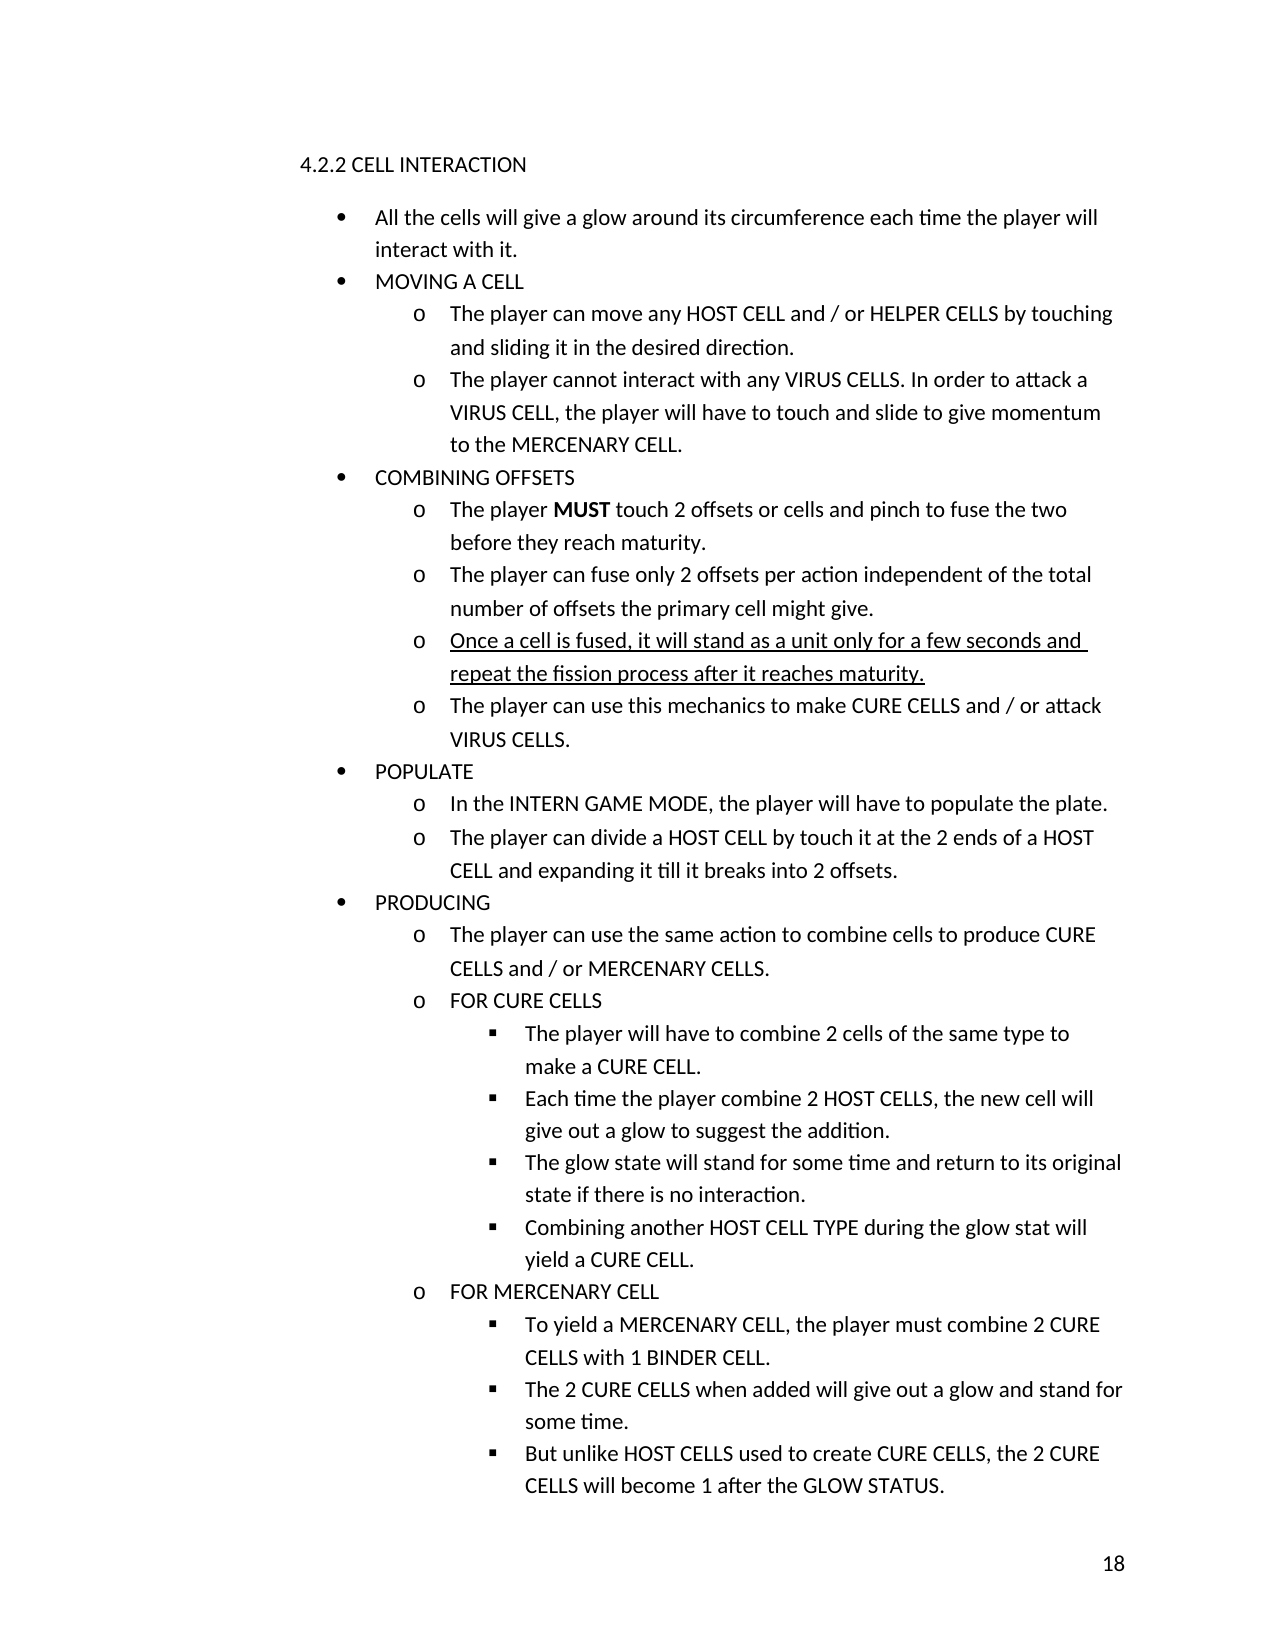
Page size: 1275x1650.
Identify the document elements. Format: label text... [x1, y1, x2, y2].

list The player MUST touch 2 offsets or cells and pinch to fuse the two before they reach maturity. [412, 495, 1125, 556]
list The player can move any HOST CELL and / or HELPER CELLS by touching and sliding it in the desired direction. [412, 299, 1125, 361]
list Combining another HOST CELL TYPE during the glow stat will yield a CURE CELL. [487, 1213, 1125, 1273]
list FOR CURE CELLS [412, 986, 1125, 1015]
list The glow state will stand for some time and return to its original state if there is no interaction. [487, 1148, 1125, 1208]
text 4.2.2 CELL INTERACTION [150, 150, 1125, 178]
list MOVING A CELL [337, 267, 1125, 295]
list Once a cell is fused, it will stand as a unit only for a few seconds and repeat the fission process after it reaches maturity. [412, 626, 1125, 687]
list The player can fuse only 2 offsets per action independent of the total number of offsets the primary cell might give. [412, 561, 1125, 622]
list The player can divide a HOST CELL by touch it at the 2 ends of a HOST CELL and expanding it till it breaks into 2 offsets. [412, 823, 1125, 884]
list POPULATE [337, 757, 1125, 785]
list The player will have to combine 2 cells of the same type to make a CURE CELL. [487, 1019, 1125, 1080]
list Each time the player combine 2 HOST CELLS, the new cell will give out a glow to suggest the addition. [487, 1084, 1125, 1144]
list All the cells will give a glow around its circumference each time the player will interact with it. [337, 203, 1125, 263]
list The player cannot interact with any VIRUS CELLS. In order to attack a VIRUS CELL, the player will have to touch and slide to give momentum to the MERCENARY CELL. [412, 365, 1125, 459]
list The 2 CURE CELLS when added will give out a glow and stand for some time. [487, 1375, 1125, 1435]
list In the INTERN GAME MODE, the player will have to populate the plate. [412, 789, 1125, 818]
list The player can use this mechanics to make CURE CELLS and / or attack VIRUS CELLS. [412, 692, 1125, 753]
list PRODUCING [337, 888, 1125, 916]
list COMBINING OFFSETS [337, 463, 1125, 491]
list But unlike HOST CELLS used to create CURE CELLS, the 2 CURE CELLS will become 1 after the GLOW STATUS. [487, 1439, 1125, 1499]
list The player can use the same action to combine cells to produce CURE CELLS and / or MERCENARY CELLS. [412, 921, 1125, 982]
list FOR MERCENARY CELL [412, 1277, 1125, 1306]
list To yield a MERCENARY CELL, the player must combine 2 CURE CELLS with 1 BINDER CELL. [487, 1311, 1125, 1371]
